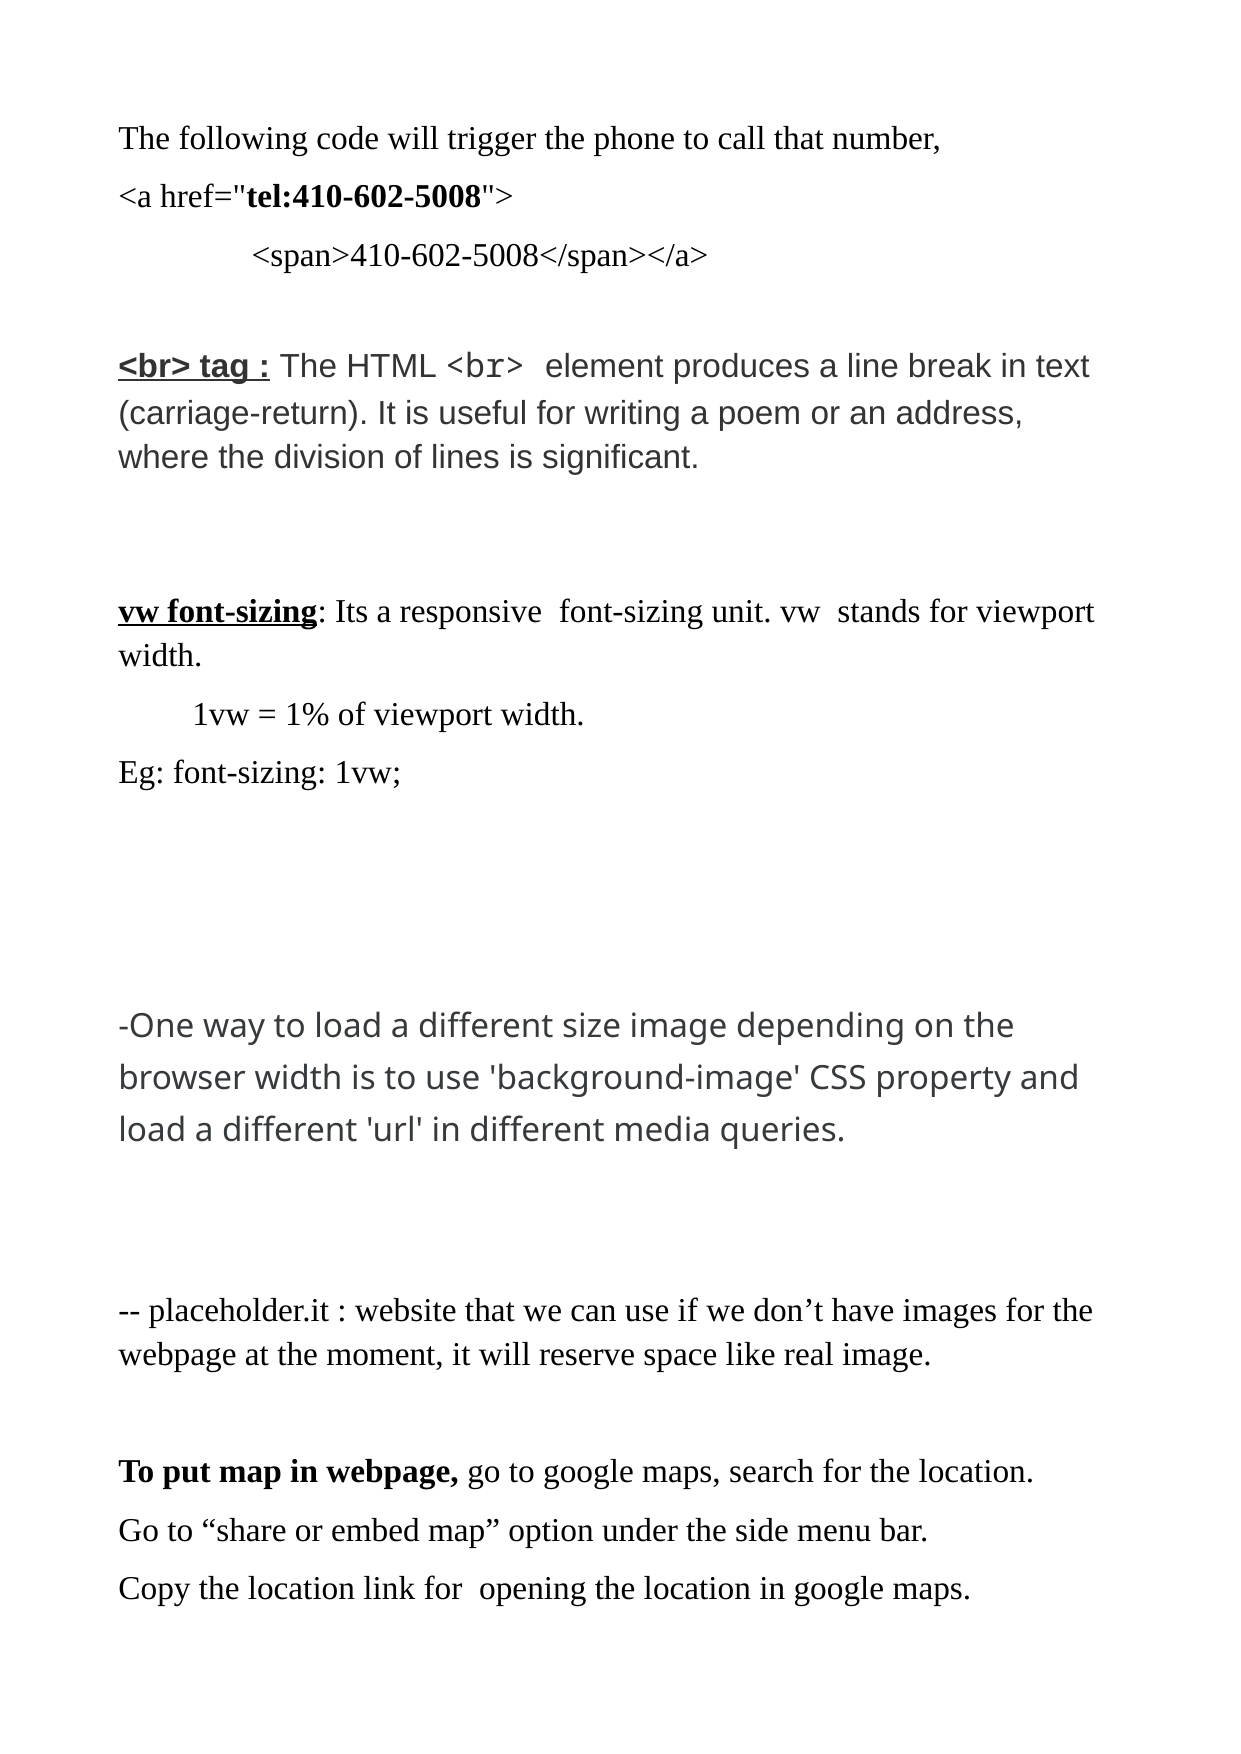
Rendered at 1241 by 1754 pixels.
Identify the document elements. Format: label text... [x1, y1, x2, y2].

text <span>410-602-5008</span></a> [118, 235, 1122, 274]
text -- placeholder.it : website that we can use if we don’t have images for the webpage at the moment, it will reserve space like real image. [118, 1290, 1122, 1372]
text vw font-sizing: Its a responsive font-sizing unit. vw stands for viewport width. [118, 591, 1122, 673]
text Copy the location link for opening the location in google maps. [118, 1568, 1122, 1607]
text Go to “share or embed map” option under the side menu bar. [118, 1510, 1122, 1548]
text Eg: font-sizing: 1vw; [118, 752, 1122, 791]
text -One way to load a different size image depending on the browser width is to use 'background-image' CSS property and load a different 'url' in different media queries. [118, 1001, 1122, 1151]
text The following code will trigger the phone to call that number, [118, 118, 1122, 156]
text 1vw = 1% of viewport width. [118, 694, 1122, 732]
text <a href="tel:410-602-5008"> [118, 177, 1122, 215]
text To put map in webpage, go to google maps, search for the location. [118, 1451, 1122, 1489]
text <br> tag : The HTML <br> element produces a line break in text (carriage-return). It is useful for writing a poem or an address, where the division of lines is significant. [118, 342, 1122, 476]
